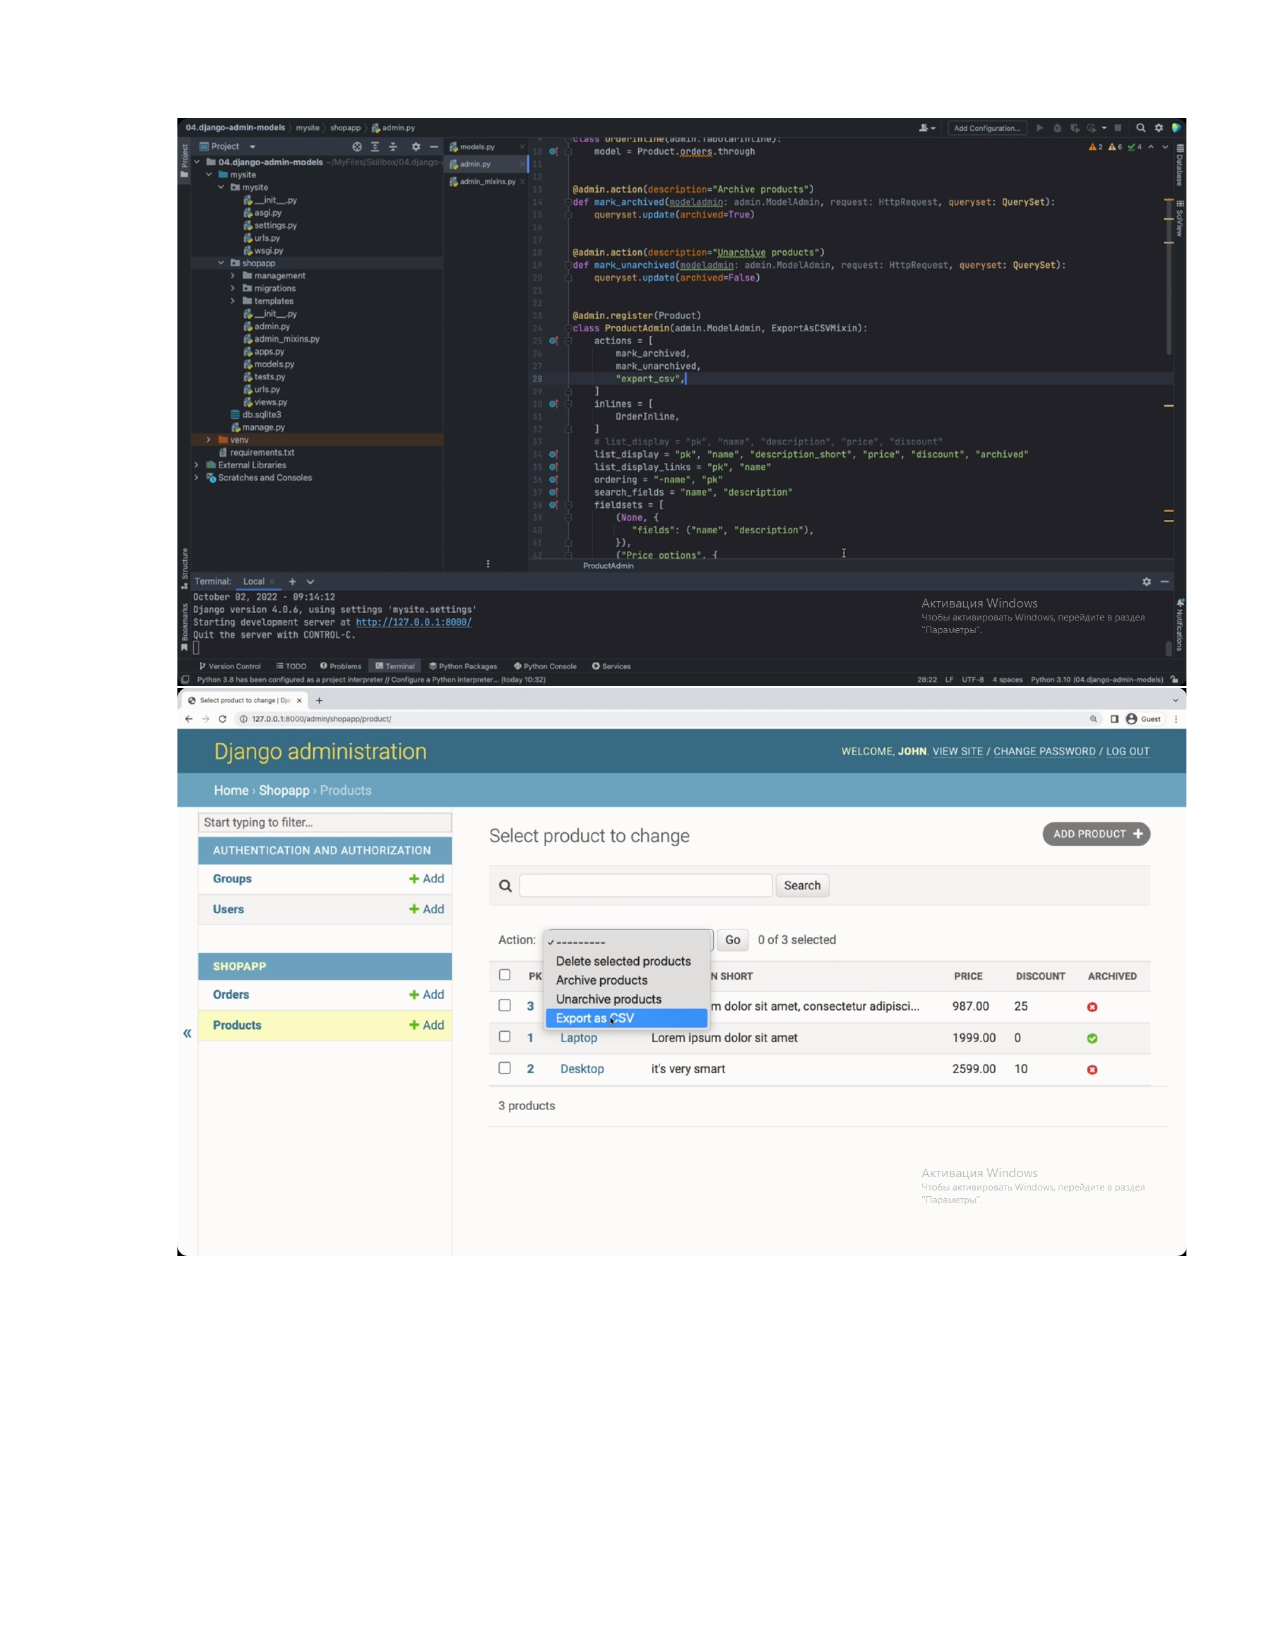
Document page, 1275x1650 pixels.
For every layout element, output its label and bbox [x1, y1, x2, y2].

picture [177, 118, 1187, 686]
picture [177, 688, 1187, 1256]
